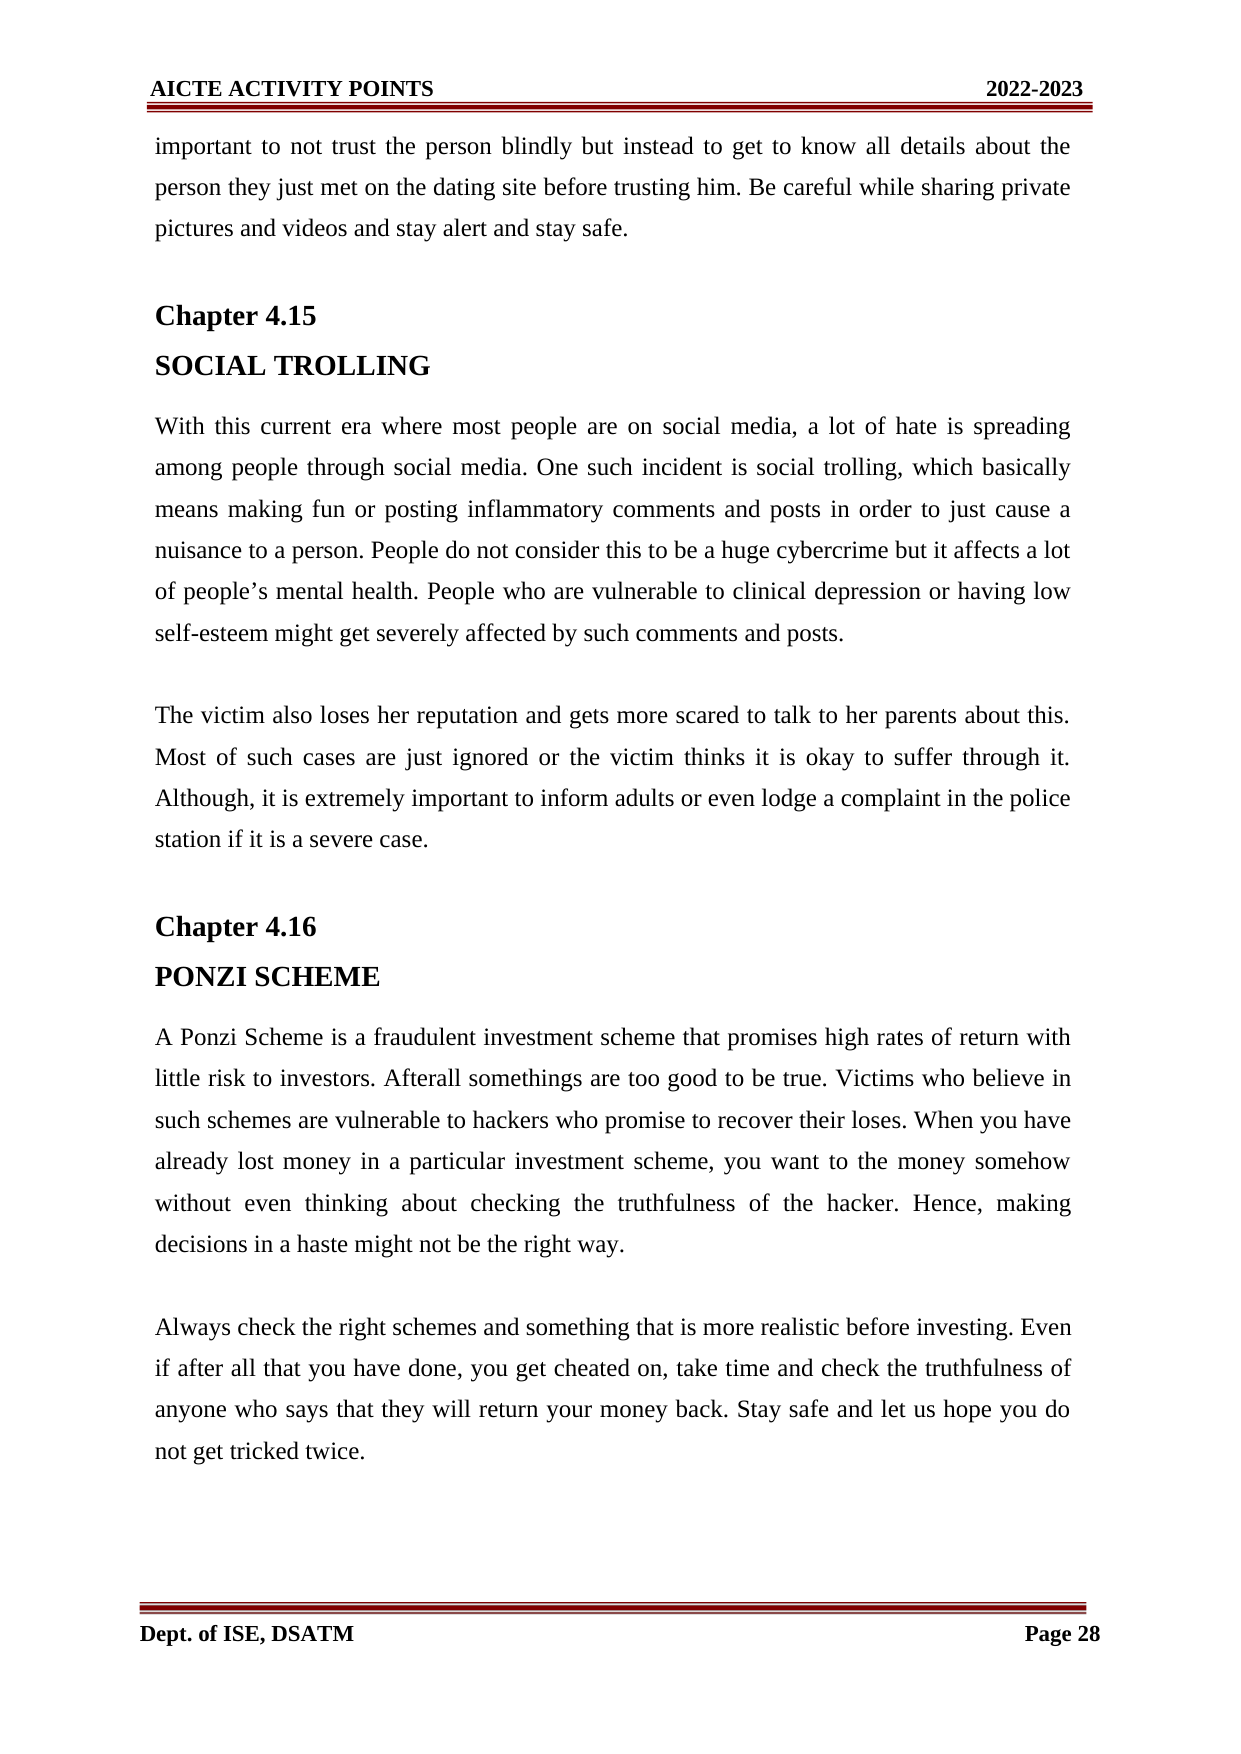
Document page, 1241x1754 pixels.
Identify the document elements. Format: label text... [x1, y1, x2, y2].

text With this current era where most people are on social media, a lot of hate is spreading among people through social media. One such incident is social trolling, which basically means making fun or posting inflammatory comments and posts in order to just cause a nuisance to a person. People do not consider this to be a huge cybercrime but it affects a lot of people’s mental health. People who are vulnerable to clinical depression or having low self-esteem might get severely affected by such comments and posts. The victim also loses her reputation and gets more scared to talk to her parents about this. Most of such cases are just ignored or the victim thinks it is okay to suffer through it. Although, it is extremely important to inform adults or even lodge a complaint in the police station if it is a severe case. [154, 398, 1072, 707]
text With this current era where most people are on social media, a lot of hate is spreading among people through social media. One such incident is social trolling, which basically means making fun or posting inflammatory comments and posts in order to just cause a nuisance to a person. People do not consider this to be a huge cybercrime but it affects a lot of people’s mental health. People who are vulnerable to clinical depression or having low self-esteem might get severely affected by such comments and posts. The victim also loses her reputation and gets more scared to talk to her parents about this. Most of such cases are just ignored or the victim thinks it is okay to suffer through it. Although, it is extremely important to inform adults or even lodge a complaint in the police station if it is a severe case. [154, 710, 1072, 805]
text A Ponzi Scheme is a fraudulent investment scheme that promises high rates of return with little risk to investors. Afterall somethings are too good to be true. Victims who believe in such schemes are vulnerable to hackers who promise to recover their loses. When you have already lost money in a particular investment scheme, you want to the money somehow without even thinking about checking the truthfulness of the hacker. Hence, making decisions in a haste might not be the right way. Always check the right schemes and something that is more realistic before investing. Even if after all that you have done, you get cheated on, take time and check the truthfulness of anyone who says that they will return your money back. Stay safe and let us hope you do not get tricked twice. [154, 1086, 1072, 1334]
text important to not trust the person blindly but instead to get to know all details about the person they just met on the dating site before trusting him. Be careful while sharing private pictures and videos and stay alert and stay safe. [154, 118, 1072, 242]
text A Ponzi Scheme is a fraudulent investment scheme that promises high rates of return with little risk to investors. Afterall somethings are too good to be true. Victims who believe in such schemes are vulnerable to hackers who promise to recover their loses. When you have already lost money in a particular investment scheme, you want to the money somehow without even thinking about checking the truthfulness of the hacker. Hence, making decisions in a haste might not be the right way. Always check the right schemes and something that is more realistic before investing. Even if after all that you have done, you get cheated on, take time and check the truthfulness of anyone who says that they will return your money back. Stay safe and let us hope you do not get tricked twice. [154, 1335, 1072, 1464]
text SOCIAL TROLLING [154, 348, 1072, 382]
text Chapter 4.15 [154, 298, 1072, 331]
text PONZI SCHEME [154, 959, 1072, 993]
text Chapter 4.16 [154, 909, 1072, 942]
picture [139, 1602, 1087, 1616]
